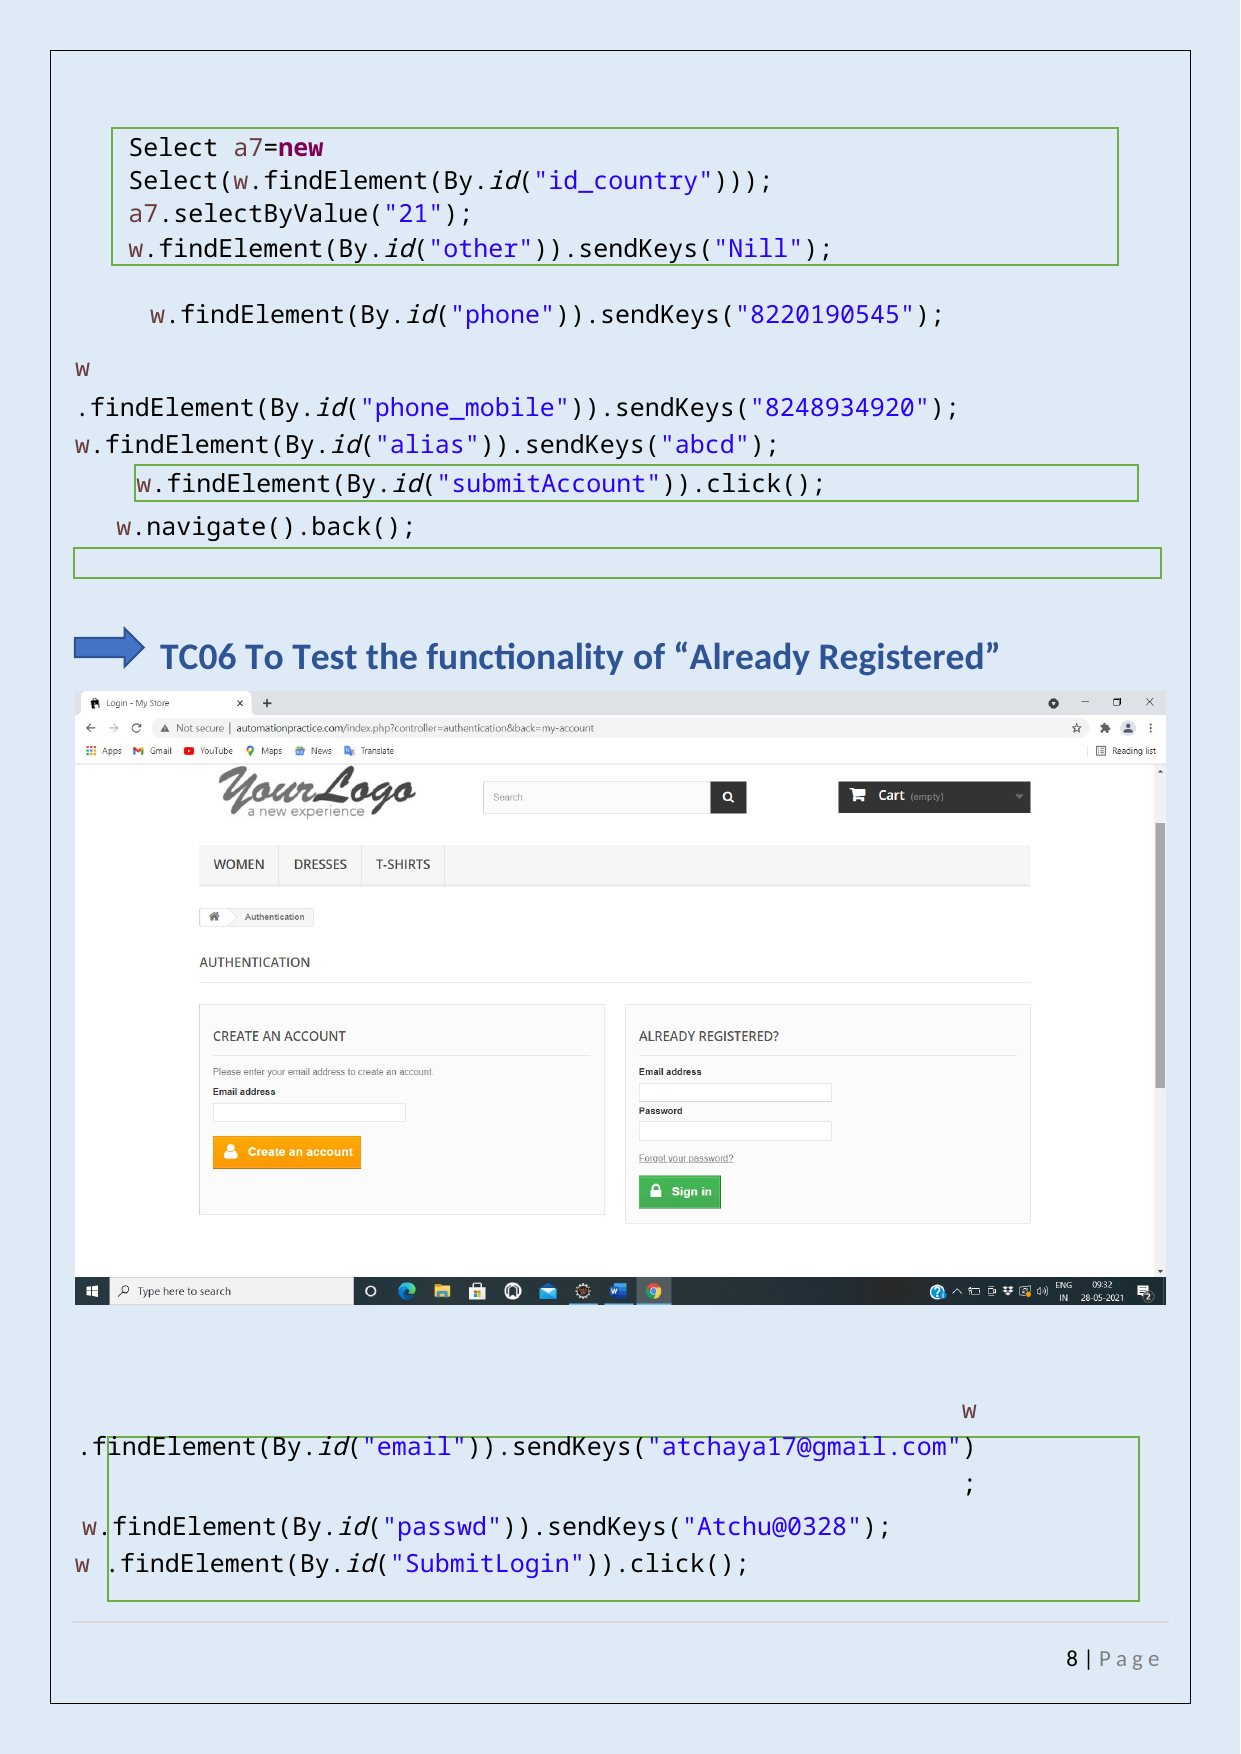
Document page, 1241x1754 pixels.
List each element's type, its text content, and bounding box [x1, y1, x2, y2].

text w.findElement(By.id("passwd")).sendKeys("Atchu@0328"); w .findElement(By.id("SubmitLogin")).click(); [73, 1509, 894, 1580]
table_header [113, 129, 1117, 264]
text w.findElement(By.id("email")).sendKeys("atchaya17@gmail.com"); [75, 1392, 976, 1500]
text w.navigate().back(); [73, 508, 1183, 542]
picture [75, 691, 1166, 1305]
text w.findElement(By.id("submitAccount")).click(); [136, 466, 1137, 500]
picture [108, 1445, 1139, 1593]
text w.findElement(By.id("phone")).sendKeys("8220190545"); w .findElement(By.id("phone_mobile")).sendKeys("8248934920"); w.findElement(By.id("alias")).sendKeys("abcd"); [73, 297, 961, 461]
